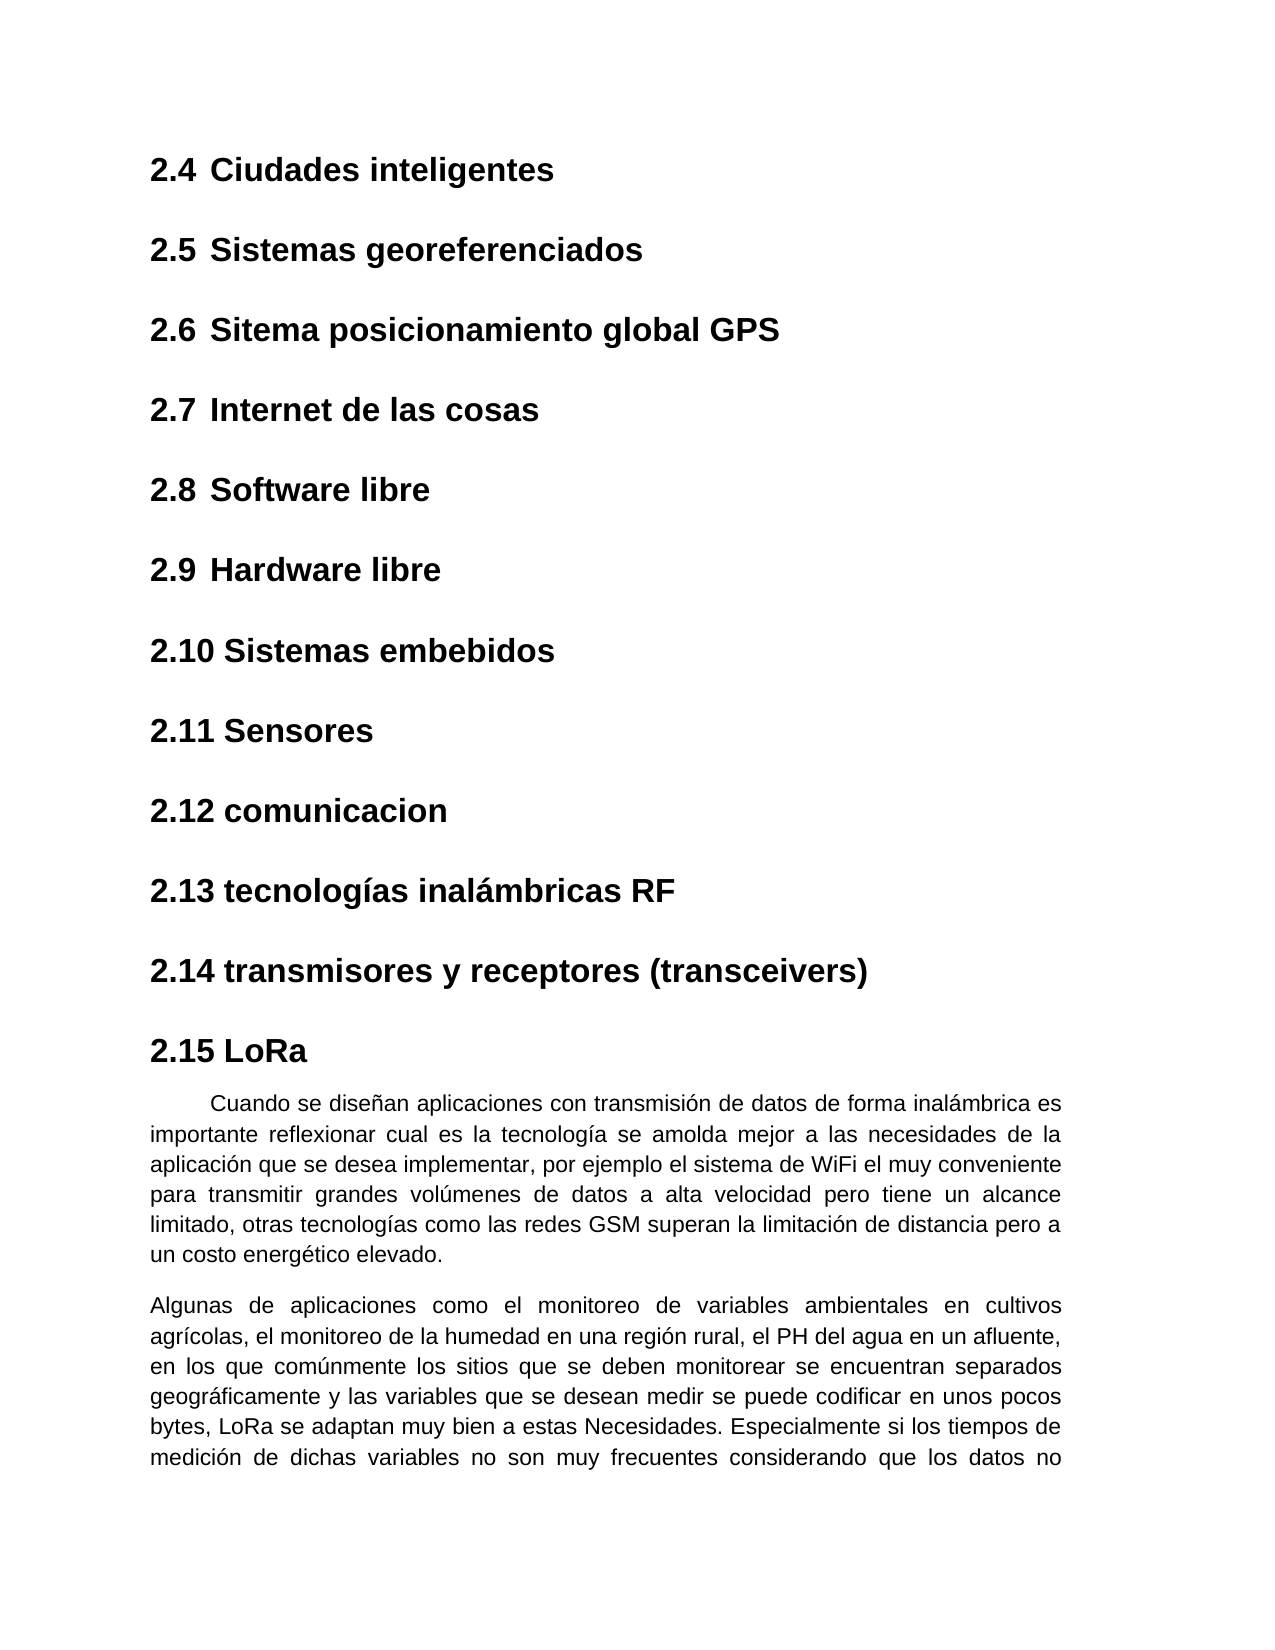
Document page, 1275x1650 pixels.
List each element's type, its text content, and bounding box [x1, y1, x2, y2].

subtitle Sistemas embebidos [150, 631, 1062, 669]
subtitle Software libre [150, 470, 1062, 509]
subtitle transmisores y receptores (transceivers) [150, 951, 1062, 989]
subtitle Ciudades inteligentes [150, 150, 1062, 188]
subtitle Internet de las cosas [150, 390, 1062, 429]
subtitle Hardware libre [150, 551, 1062, 589]
text Cuando se diseñan aplicaciones con transmisión de datos de forma inalámbrica es importante reflexionar cual es la tecnología se amolda mejor a las necesidades de la aplicación que se desea implementar, por ejemplo el sistema de WiFi el muy conveniente para transmitir grandes volúmenes de datos a alta velocidad pero tiene un alcance limitado, otras tecnologías como las redes GSM superan la limitación de distancia pero a un costo energético elevado. [150, 1090, 1062, 1268]
subtitle tecnologías inalámbricas RF [150, 871, 1062, 909]
subtitle Sensores [150, 711, 1062, 749]
subtitle comunicacion [150, 791, 1062, 829]
subtitle Sitema posicionamiento global GPS [150, 310, 1062, 349]
subtitle LoRa [150, 1031, 1062, 1069]
subtitle Sistemas georeferenciados [150, 230, 1062, 268]
